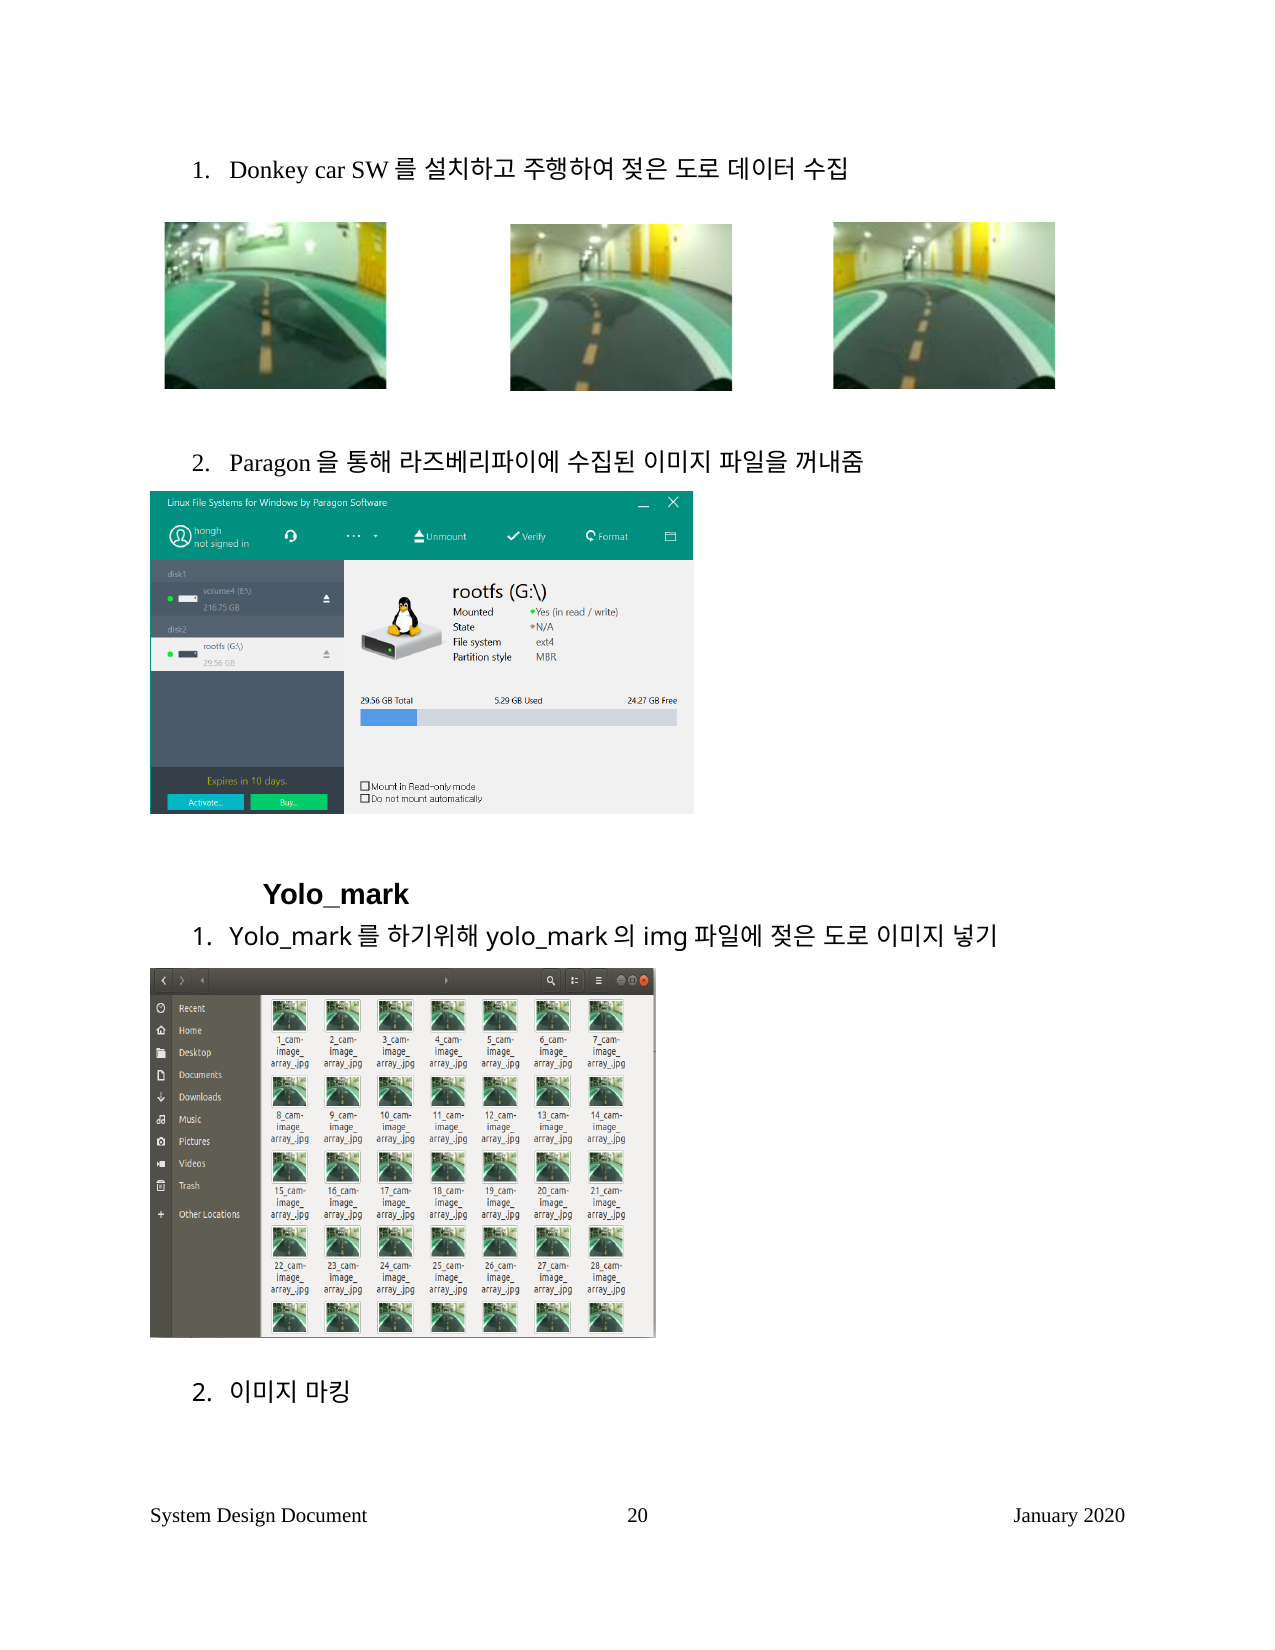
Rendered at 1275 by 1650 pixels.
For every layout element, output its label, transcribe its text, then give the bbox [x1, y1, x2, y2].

list 이미지 마킹 [192, 1373, 1125, 1409]
picture [150, 491, 694, 814]
picture [833, 222, 1055, 389]
picture [150, 968, 656, 1338]
list Paragon을 통해 라즈베리파이에 수집된 이미지 파일을 꺼내줌 [192, 442, 1125, 478]
picture [164, 222, 387, 389]
list Donkey car SW를 설치하고 주행하여 젖은 도로 데이터 수집 [192, 150, 1125, 186]
subtitle Yolo_mark [262, 877, 1125, 911]
picture [510, 224, 733, 391]
list Yolo_mark를 하기위해 yolo_mark의 img 파일에 젖은 도로 이미지 넣기 [192, 917, 1125, 953]
